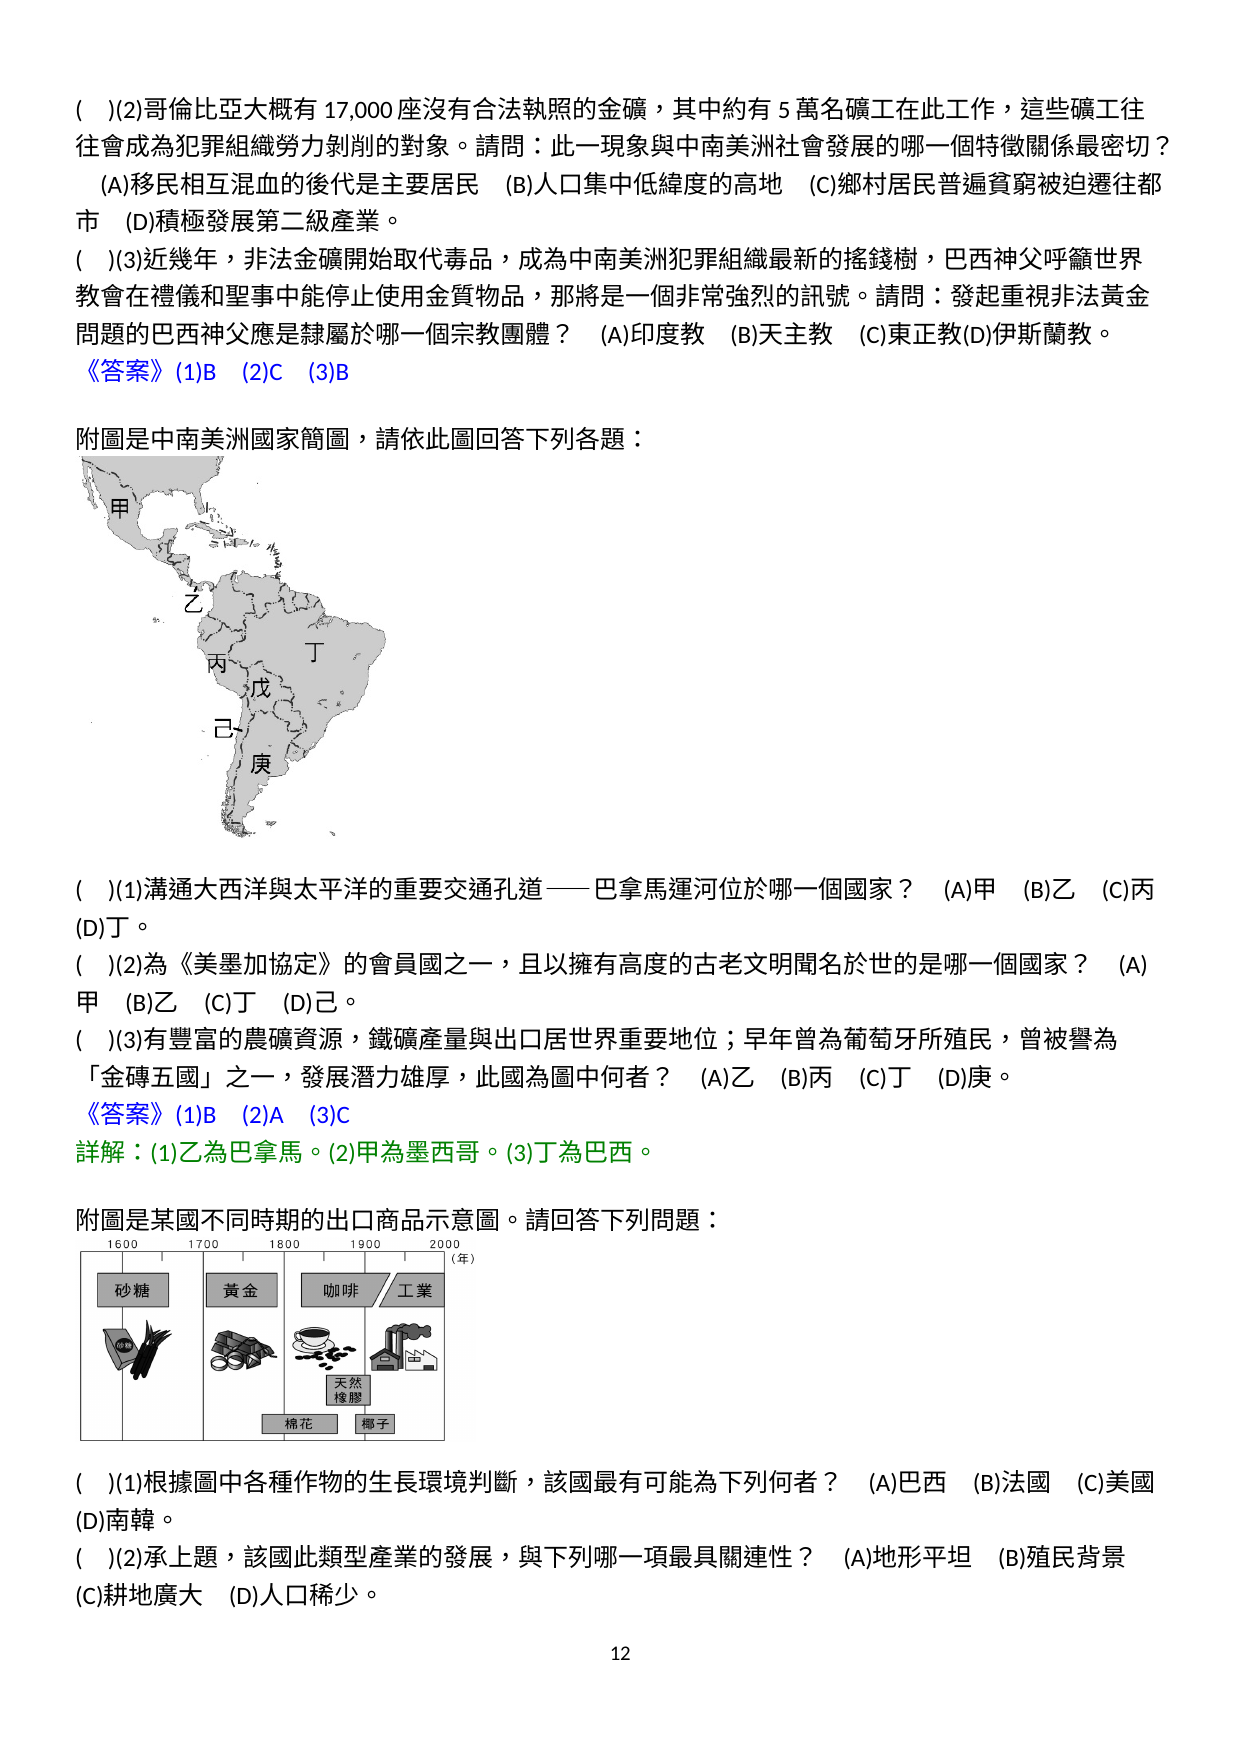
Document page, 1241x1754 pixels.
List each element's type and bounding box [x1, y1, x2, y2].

picture [75, 456, 401, 842]
picture [75, 1237, 476, 1442]
